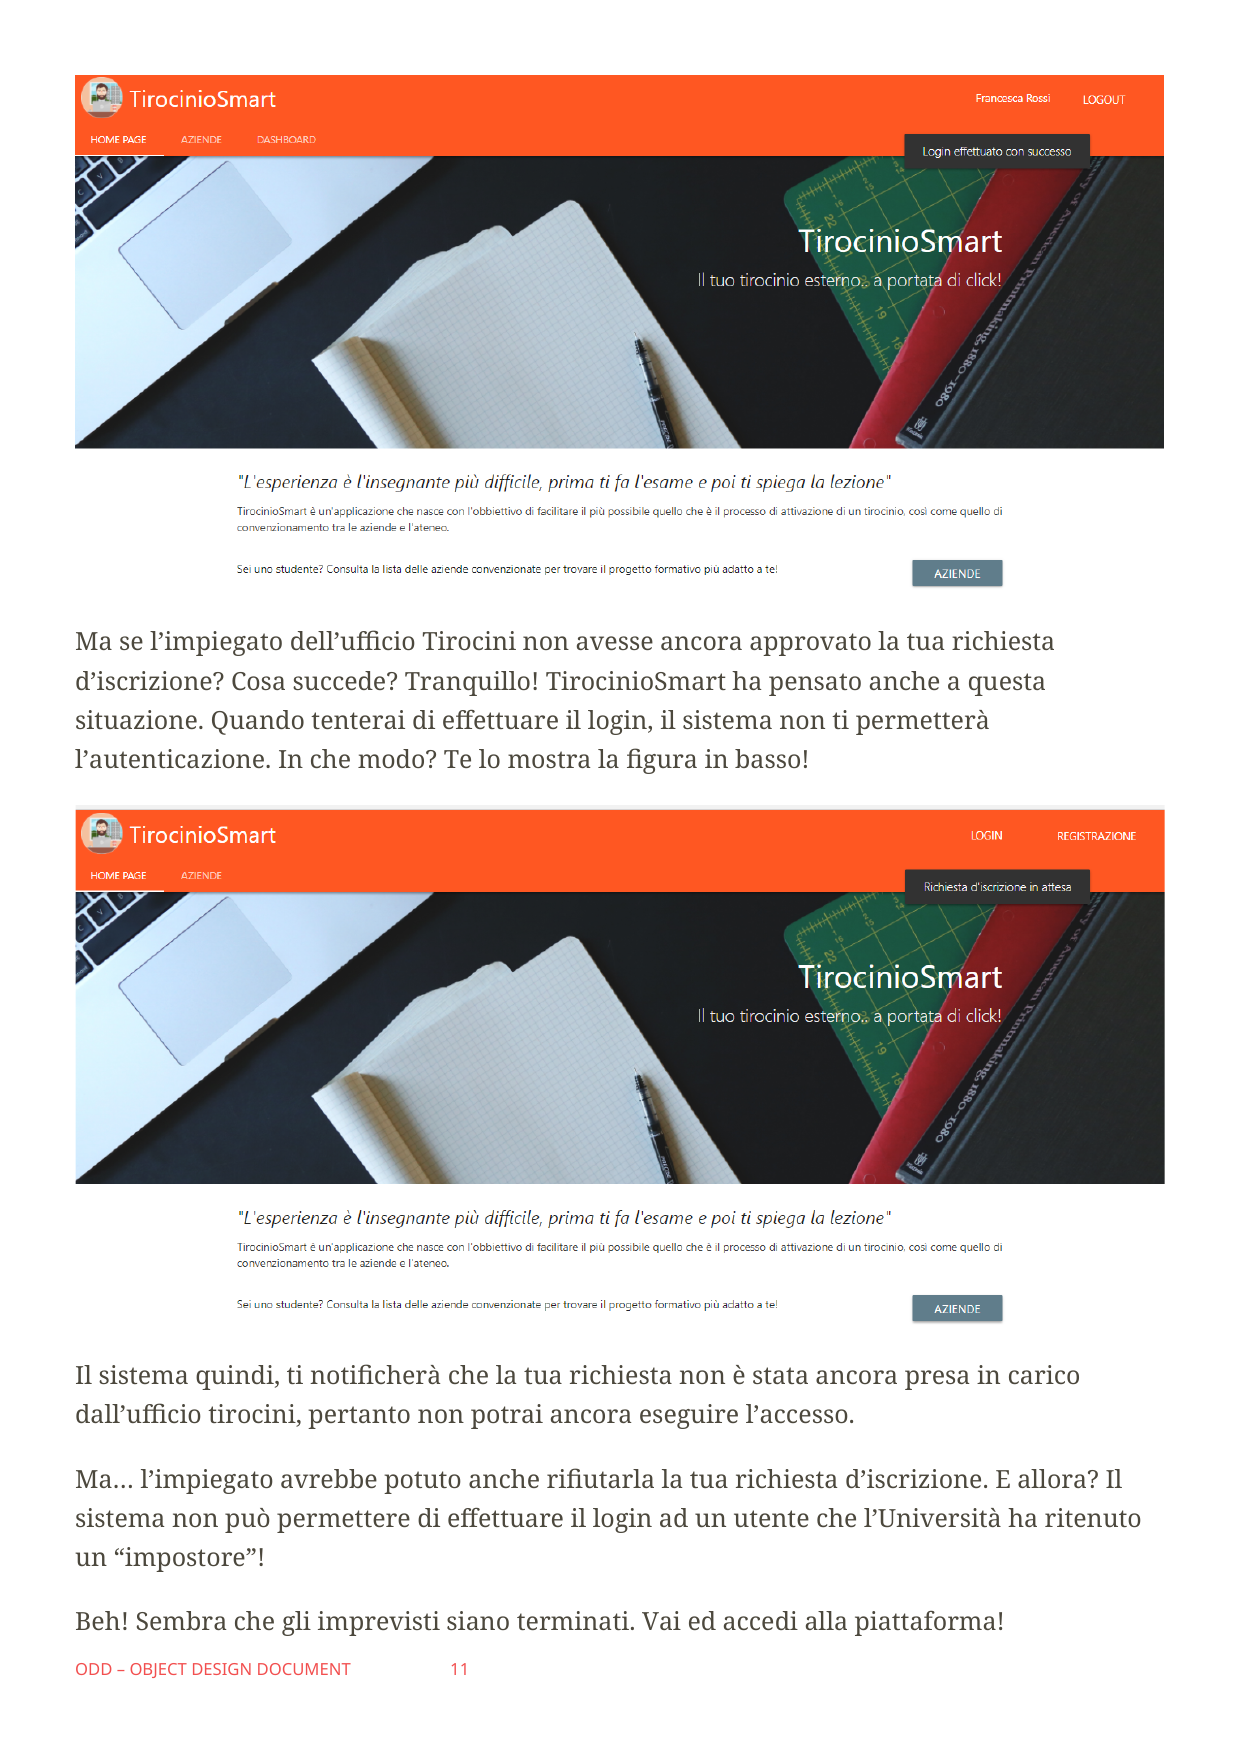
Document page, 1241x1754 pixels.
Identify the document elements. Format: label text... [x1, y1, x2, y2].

text Ma se l’impiegato dell’ufficio Tirocini non avesse ancora approvato la tua richiesta d’iscrizione? Cosa succede? Tranquillo! TirocinioSmart ha pensato anche a questa situazione. Quando tenterai di effettuare il login, il sistema non ti permetterà l’autenticazione. In che modo? Te lo mostra la figura in basso! [75, 624, 1165, 776]
text Il sistema quindi, ti notificherà che la tua richiesta non è stata ancora presa in carico dall’ufficio tirocini, pertanto non potrai ancora eseguire l’accesso. [75, 1358, 1165, 1431]
picture [75, 805, 1165, 1325]
picture [75, 75, 1164, 591]
text Ma… l’impiegato avrebbe potuto anche rifiutarla la tua richiesta d’iscrizione. E allora? Il sistema non può permettere di effettuare il login ad un utente che l’Università ha ritenuto un “impostore”! [75, 1461, 1165, 1574]
text Beh! Sembra che gli imprevisti siano terminati. Vai ed accedi alla piattaforma! [75, 1604, 1165, 1638]
